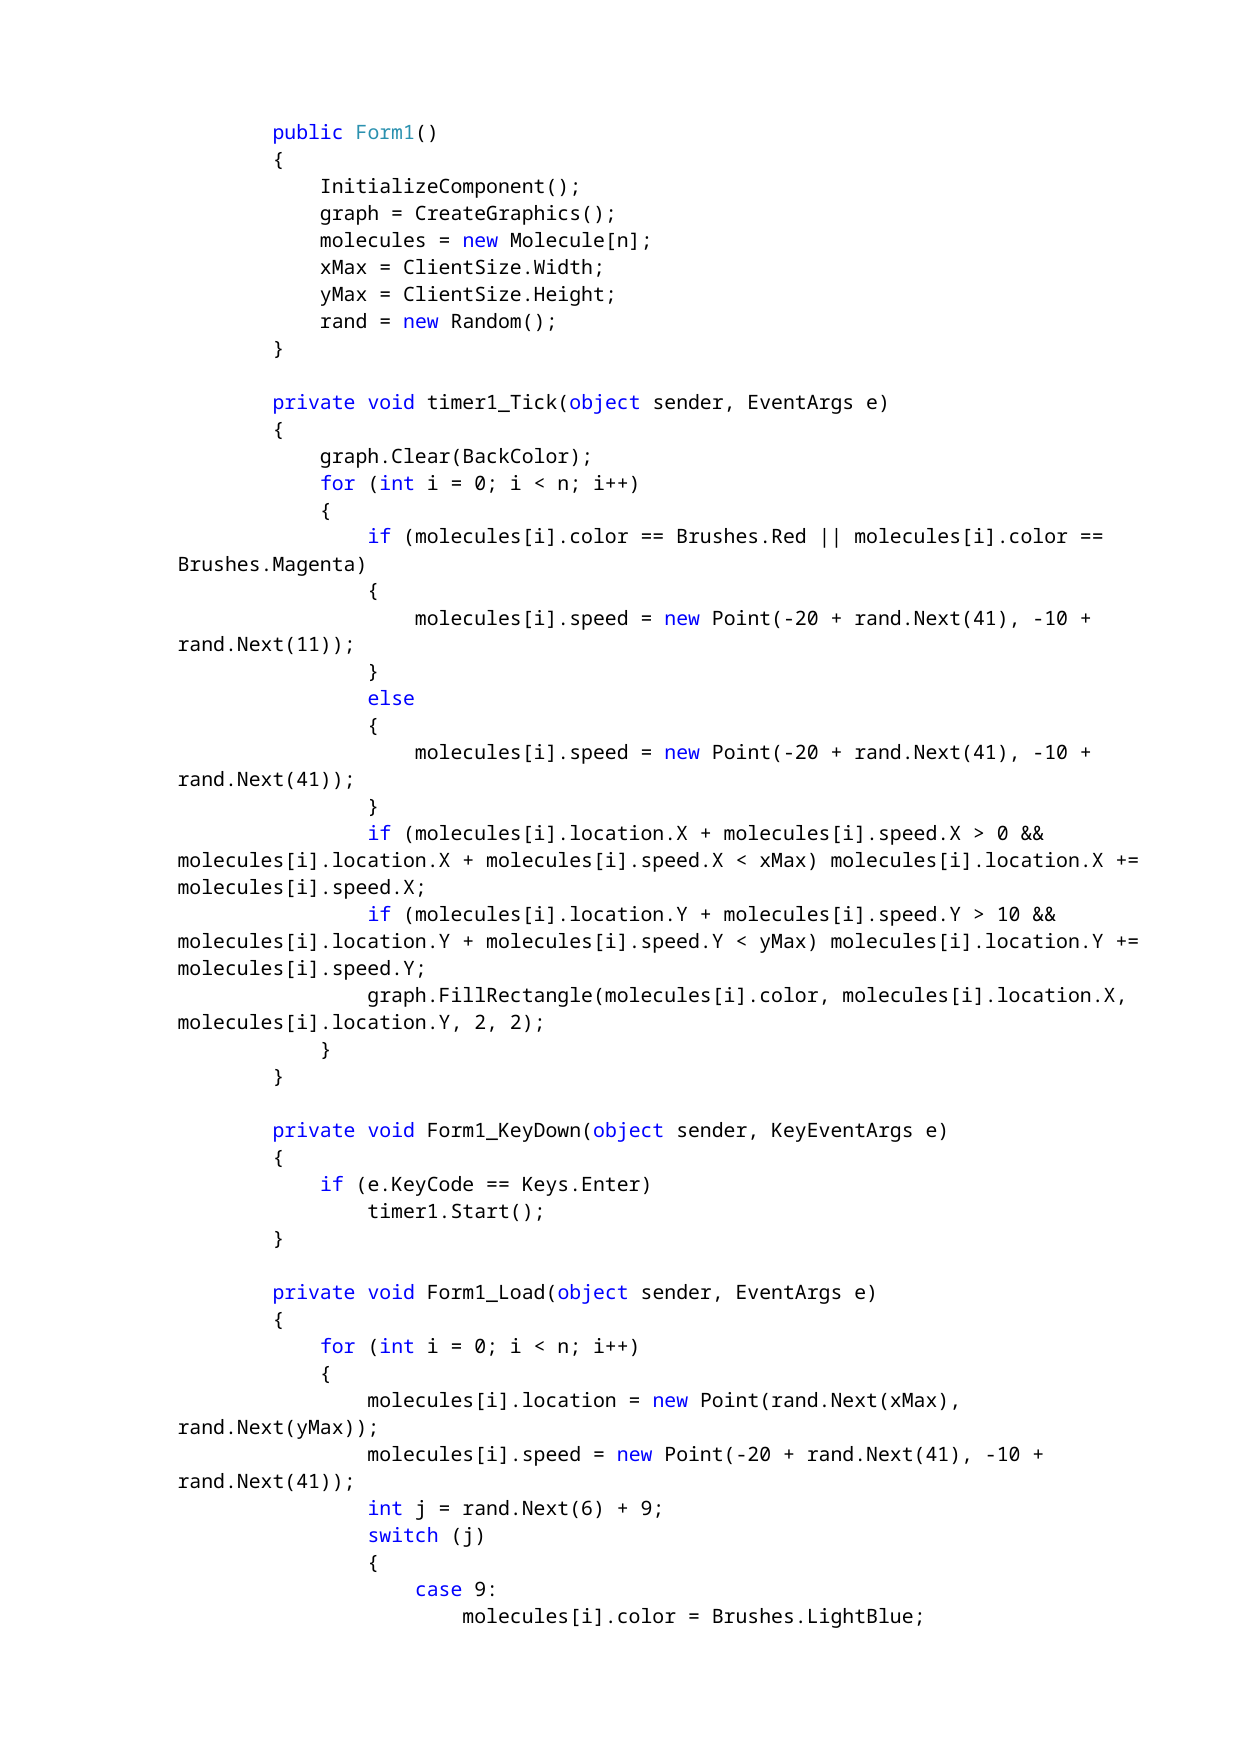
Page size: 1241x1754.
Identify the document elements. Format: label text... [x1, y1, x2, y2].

text for (int i = 0; i < n; i++) [177, 1332, 1152, 1359]
text graph.Clear(BackColor); [177, 442, 1152, 469]
text { [177, 145, 1152, 172]
text private void Form1_Load(object sender, EventArgs e) [177, 1278, 1152, 1305]
text if (molecules[i].color == Brushes.Red || molecules[i].color == Brushes.Magenta) [177, 523, 1152, 577]
text if (molecules[i].location.Y + molecules[i].speed.Y > 10 && molecules[i].location.Y + molecules[i].speed.Y < yMax) molecules[i].location.Y += molecules[i].speed.Y; [177, 901, 1152, 981]
text } [177, 1062, 1152, 1089]
text yMax = ClientSize.Height; [177, 280, 1152, 307]
text InitializeComponent(); [177, 172, 1152, 199]
text else [177, 685, 1152, 712]
text { [177, 415, 1152, 442]
text molecules[i].location = new Point(rand.Next(xMax), rand.Next(yMax)); [177, 1386, 1152, 1440]
text public Form1() [177, 118, 1152, 145]
text } [177, 658, 1152, 685]
text } [177, 1224, 1152, 1251]
text } [177, 793, 1152, 819]
text molecules[i].speed = new Point(-20 + rand.Next(41), -10 + rand.Next(41)); [177, 1440, 1152, 1494]
text } [177, 1035, 1152, 1062]
text int j = rand.Next(6) + 9; [177, 1494, 1152, 1521]
text for (int i = 0; i < n; i++) [177, 469, 1152, 496]
text { [177, 577, 1152, 604]
text timer1.Start(); [177, 1197, 1152, 1224]
text xMax = ClientSize.Width; [177, 253, 1152, 280]
text graph.FillRectangle(molecules[i].color, molecules[i].location.X, molecules[i].location.Y, 2, 2); [177, 981, 1152, 1035]
text molecules[i].color = Brushes.LightBlue; [177, 1602, 1152, 1629]
text { [177, 1305, 1152, 1332]
text molecules[i].speed = new Point(-20 + rand.Next(41), -10 + rand.Next(41)); [177, 739, 1152, 793]
text { [177, 1548, 1152, 1575]
text { [177, 1359, 1152, 1386]
text private void Form1_KeyDown(object sender, KeyEventArgs e) [177, 1116, 1152, 1143]
text { [177, 712, 1152, 739]
text molecules = new Molecule[n]; [177, 226, 1152, 253]
text { [177, 496, 1152, 523]
text { [177, 1143, 1152, 1170]
text switch (j) [177, 1521, 1152, 1548]
text graph = CreateGraphics(); [177, 199, 1152, 226]
text private void timer1_Tick(object sender, EventArgs e) [177, 388, 1152, 415]
text } [177, 334, 1152, 361]
text if (molecules[i].location.X + molecules[i].speed.X > 0 && molecules[i].location.X + molecules[i].speed.X < xMax) molecules[i].location.X += molecules[i].speed.X; [177, 819, 1152, 901]
text case 9: [177, 1575, 1152, 1602]
text if (e.KeyCode == Keys.Enter) [177, 1170, 1152, 1197]
text molecules[i].speed = new Point(-20 + rand.Next(41), -10 + rand.Next(11)); [177, 604, 1152, 658]
text rand = new Random(); [177, 307, 1152, 334]
